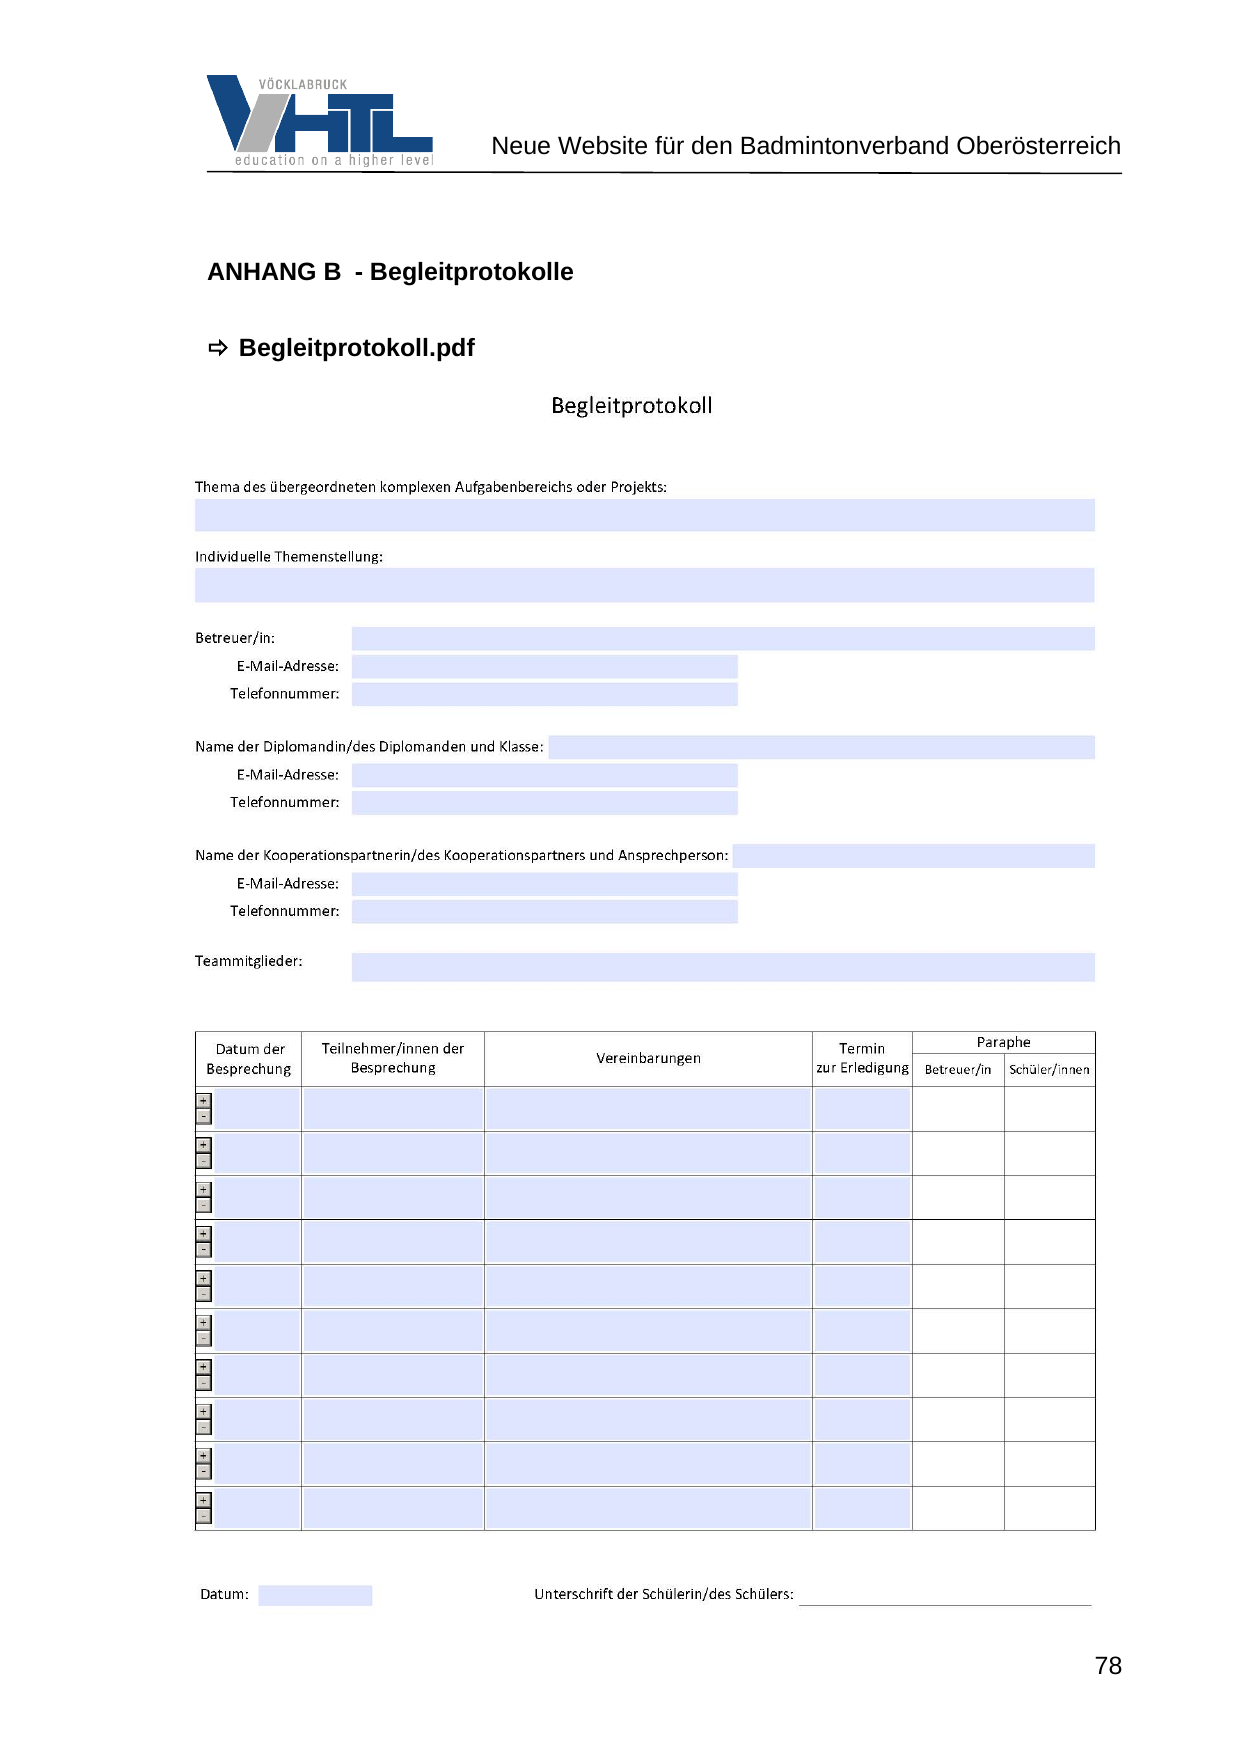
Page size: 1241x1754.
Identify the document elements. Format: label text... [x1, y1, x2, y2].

text Begleitprotokoll.pdf [207, 333, 1122, 362]
picture [206, 75, 433, 167]
subtitle - Begleitprotokolle [207, 257, 1122, 286]
picture [165, 386, 1121, 1622]
